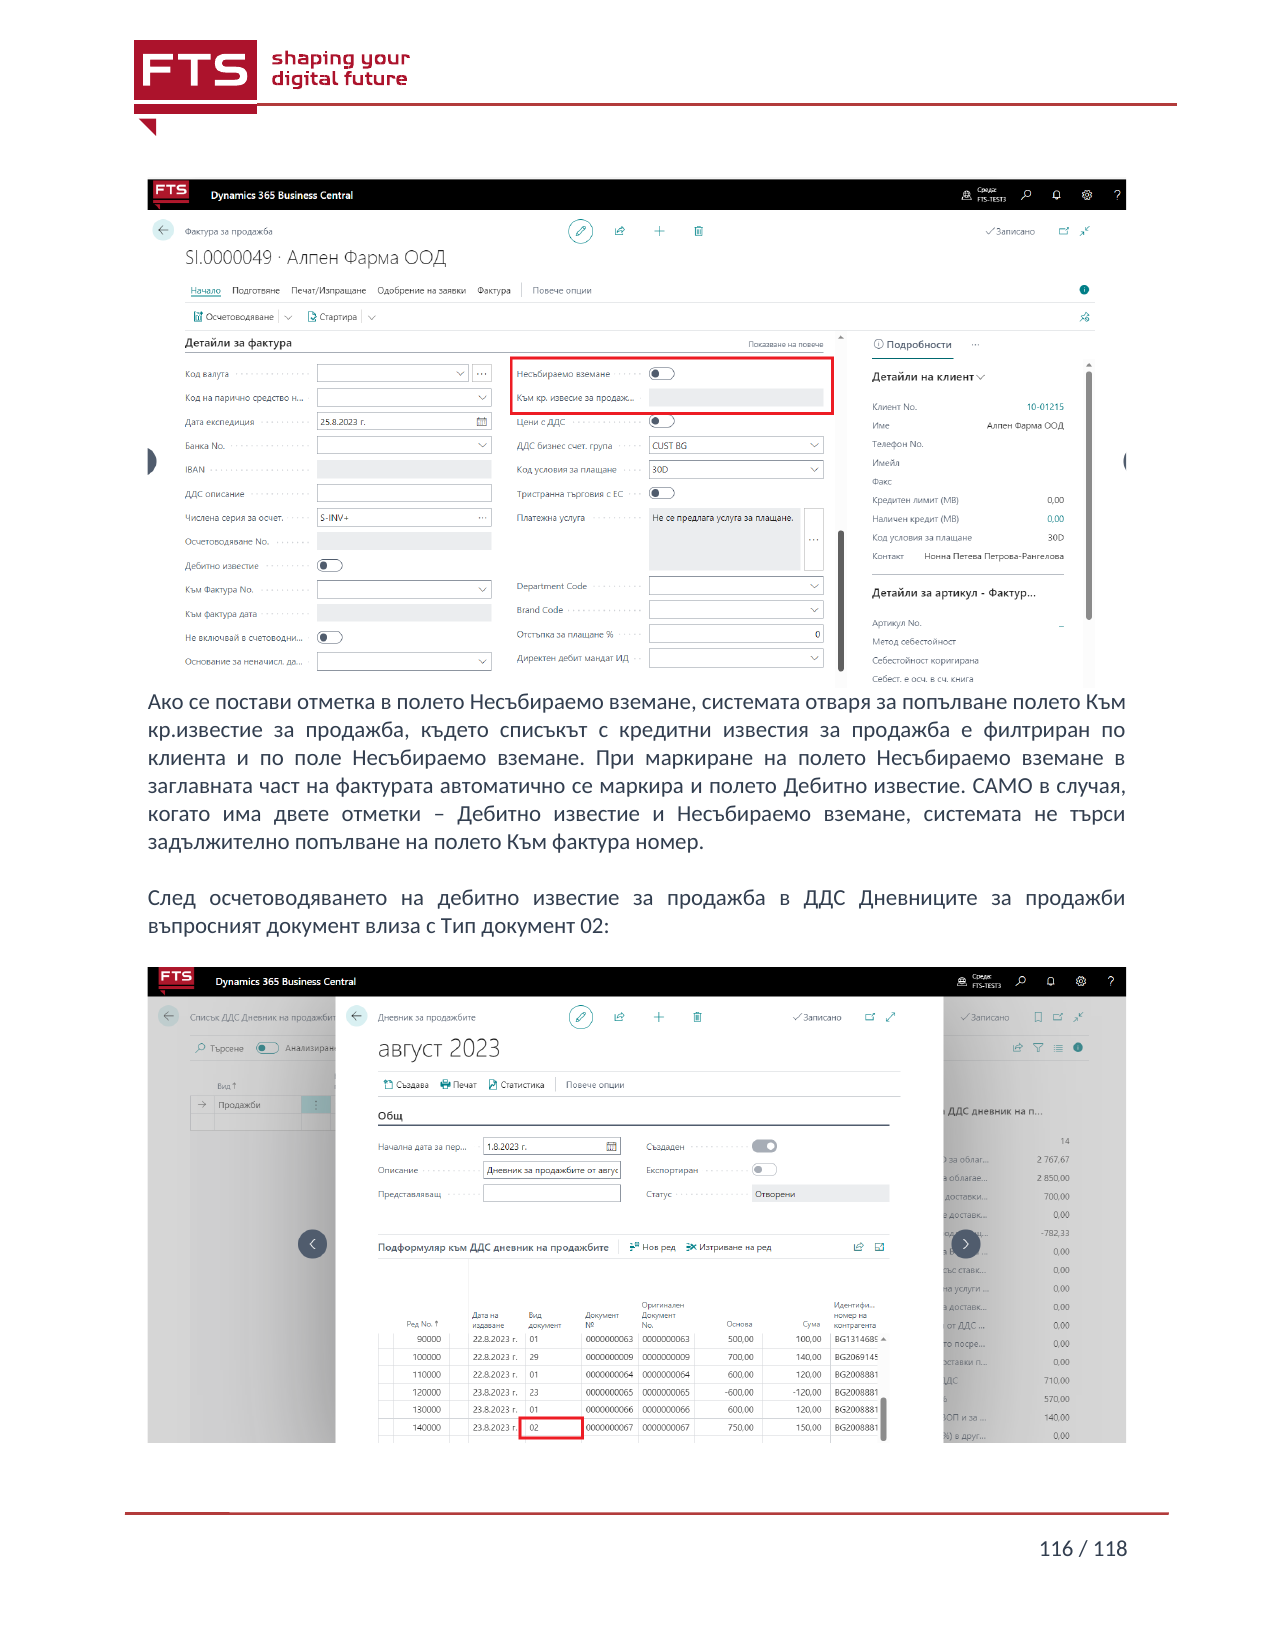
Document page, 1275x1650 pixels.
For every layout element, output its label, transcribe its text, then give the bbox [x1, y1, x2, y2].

text Ако се постави отметка в полето Несъбираемо вземане, системата отваря за попълване полето Към кр.известие за продажба, където списъкът с кредитни известия за продажба е филтриран по клиента и по поле Несъбираемо вземане. При маркиране на полето Несъбираемо вземане в заглавната част на фактурата автоматично се маркира и полето Дебитно известие. САМО в случая, когато има двете отметки – Дебитно известие и Несъбираемо вземане, системата не търси задължително попълване на полето Към фактура номер. [148, 688, 1127, 855]
picture [147, 967, 1127, 1443]
text След осчетоводяването на дебитно известие за продажба в ДДС Дневниците за продажби въпросният документ влиза с Тип документ 02: [148, 883, 1127, 939]
picture [147, 177, 1127, 688]
